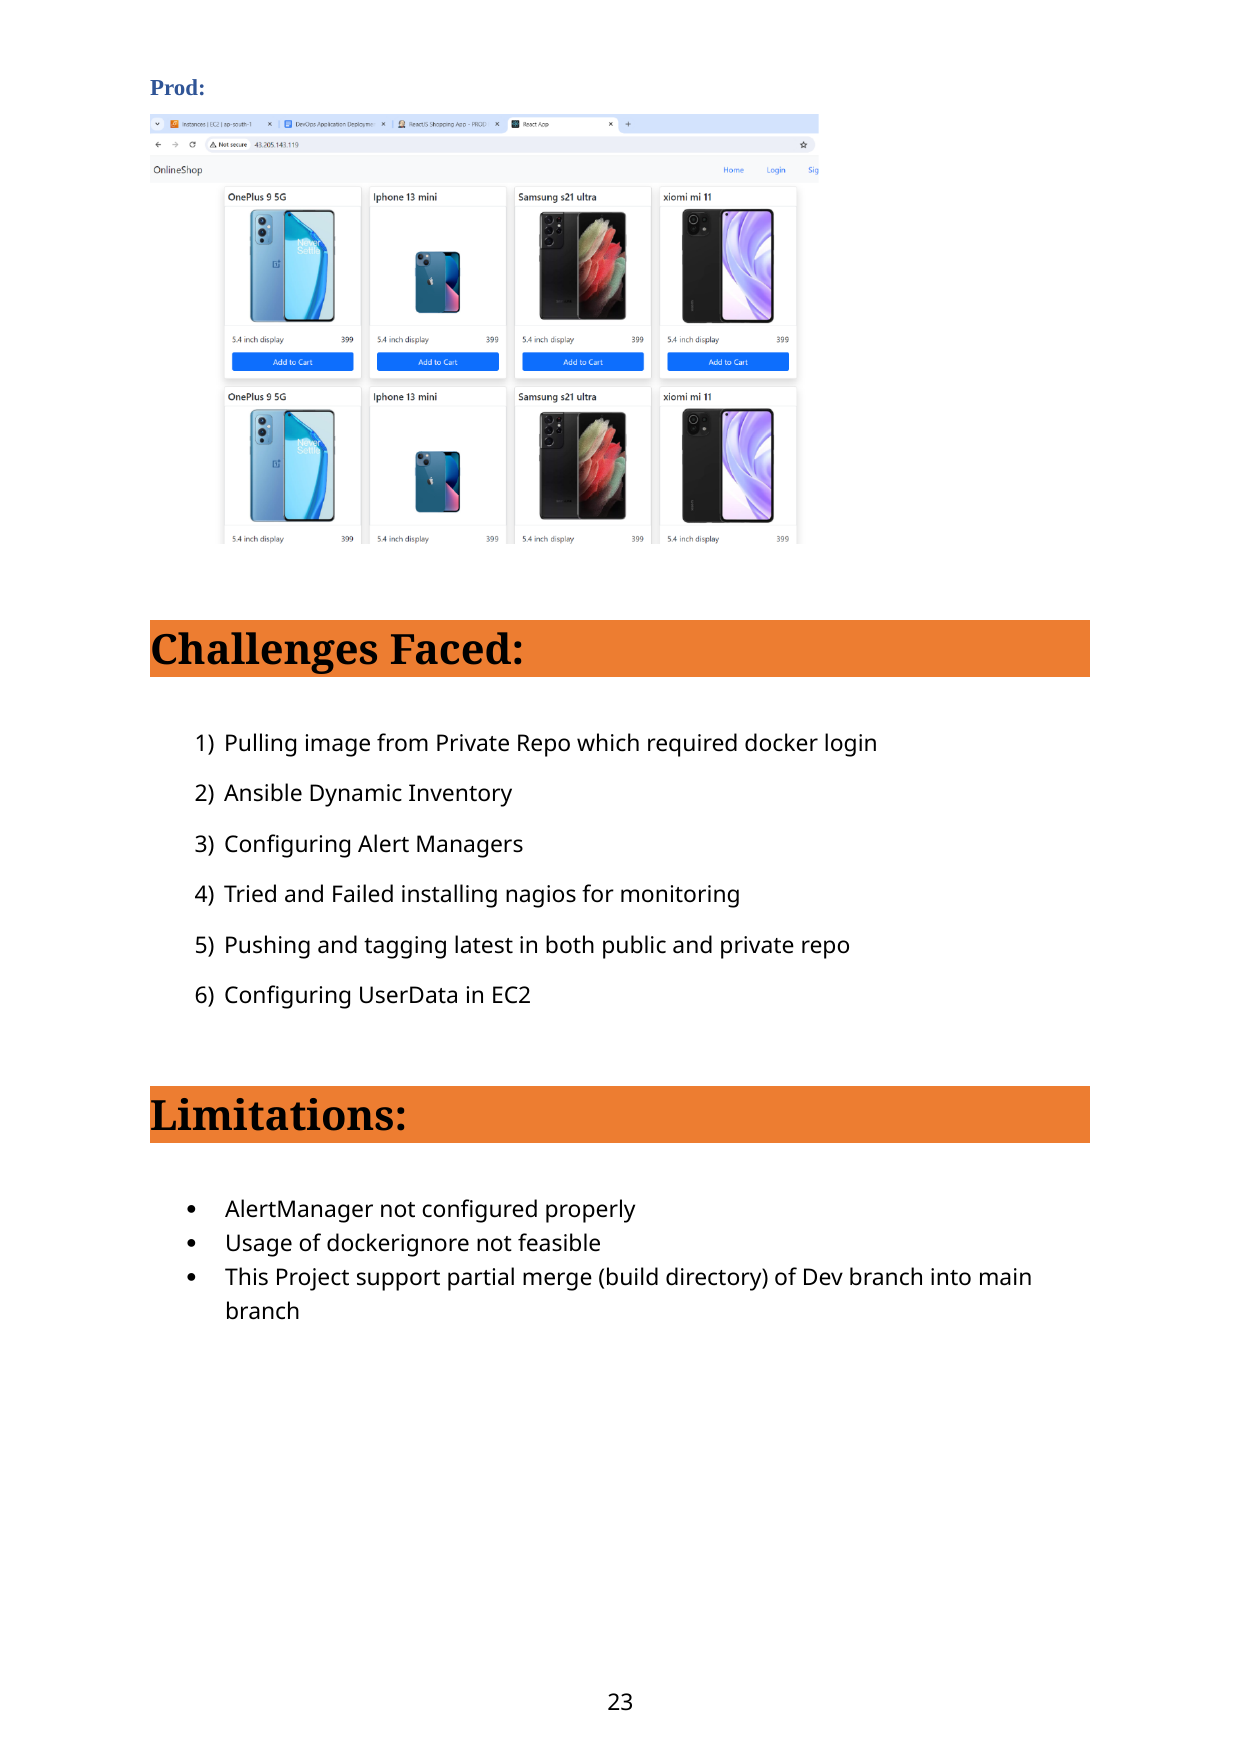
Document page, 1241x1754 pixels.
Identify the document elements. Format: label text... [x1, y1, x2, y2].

subtitle Limitations: [150, 1086, 1090, 1143]
text 6) Configuring UserData in EC2 [194, 979, 1090, 1010]
subtitle Challenges Faced: [150, 620, 1090, 677]
list This Project support partial merge (build directory) of Dev branch into main branch [187, 1261, 1090, 1326]
text 1) Pulling image from Private Repo which required docker login [194, 727, 1090, 758]
picture [150, 114, 819, 544]
list Usage of dockerignore not feasible [187, 1227, 1090, 1258]
text 5) Pushing and tagging latest in both public and private repo [194, 929, 1090, 960]
subtitle Prod: [150, 74, 1090, 100]
list AlertManager not configured properly [187, 1193, 1090, 1224]
text 2) Ansible Dynamic Inventory [194, 777, 1090, 809]
text 4) Tried and Failed installing nagios for monitoring [194, 878, 1090, 909]
text 3) Configuring Alert Managers [194, 828, 1090, 859]
